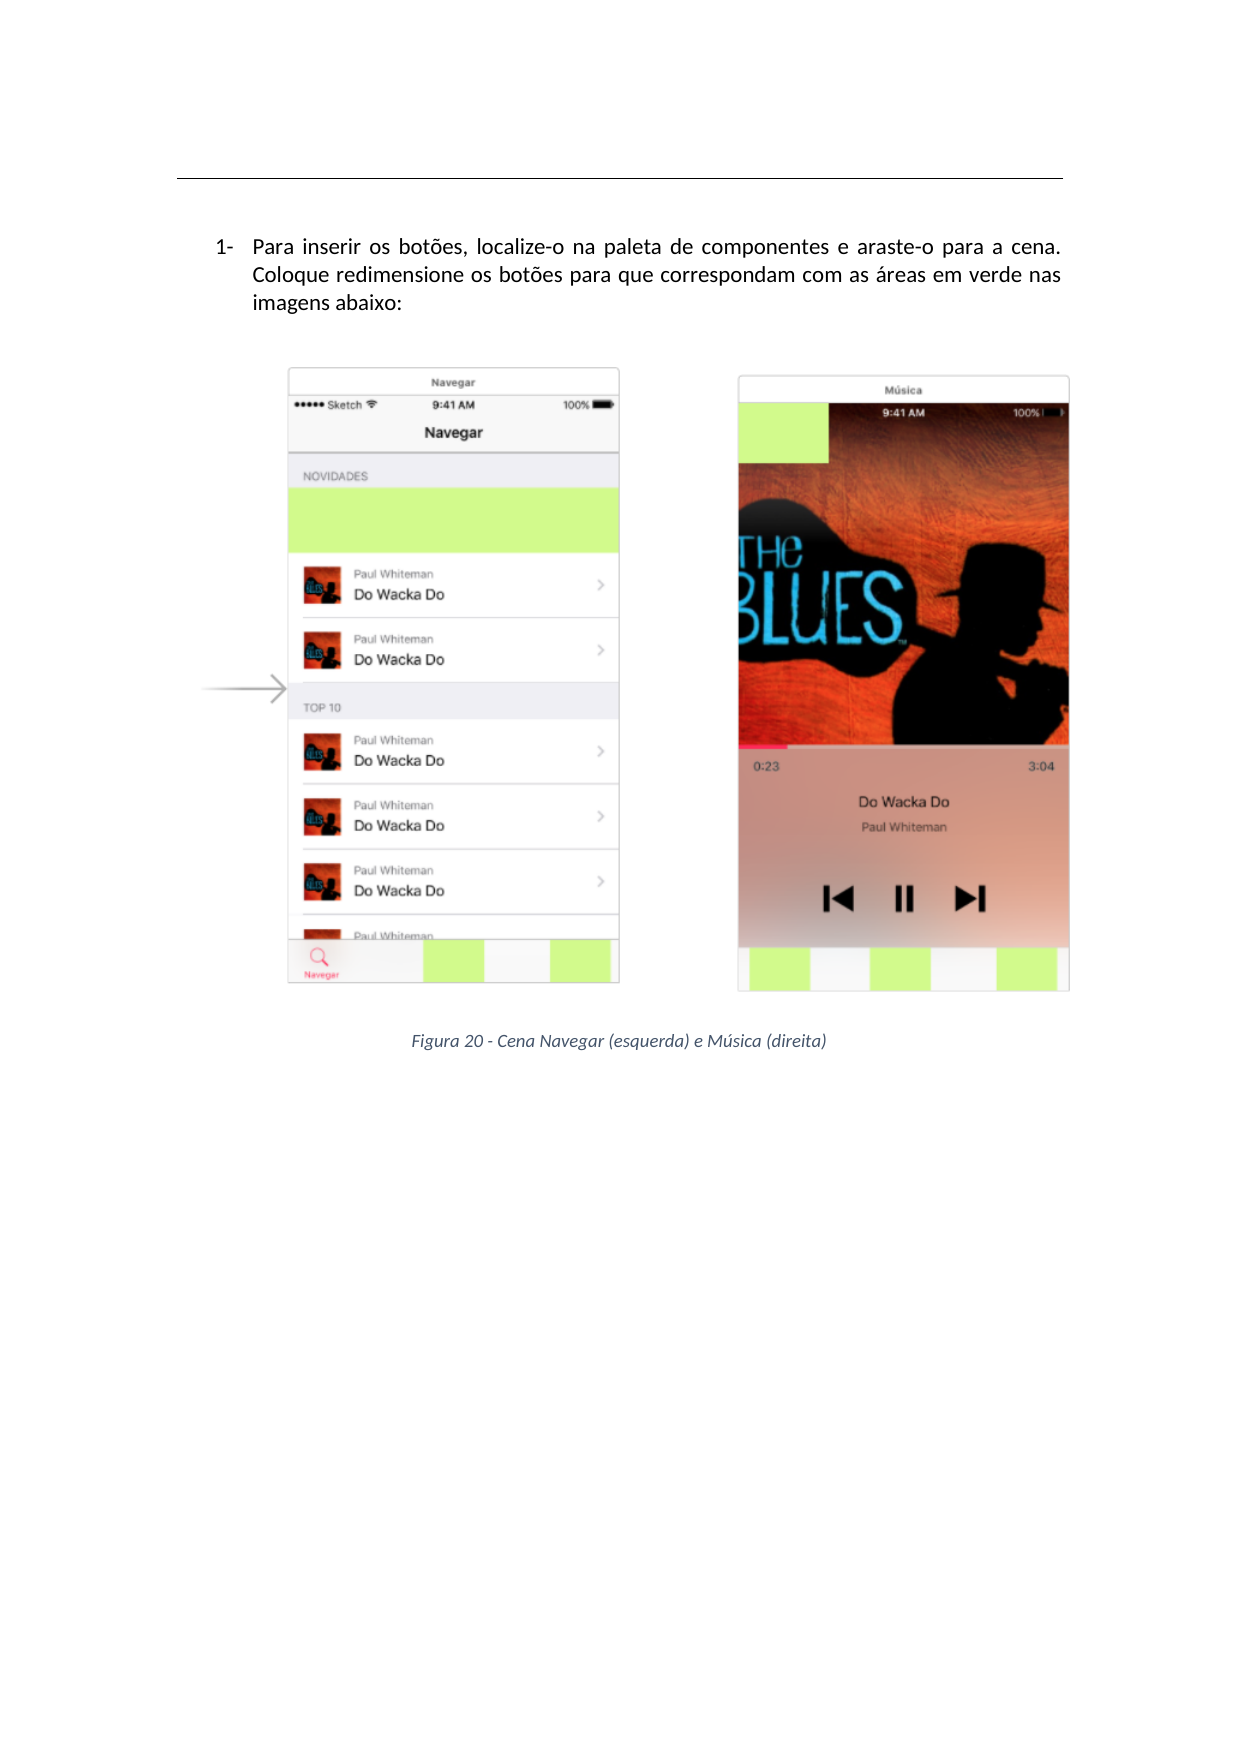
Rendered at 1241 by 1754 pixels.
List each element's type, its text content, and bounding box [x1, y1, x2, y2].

text Figura - Cena Navegar (esquerda) e Música (direita) [177, 1029, 1063, 1052]
picture [177, 336, 1118, 1017]
list Para inserir os botões, localize-o na paleta de componentes e araste-o para a cena. Coloque redimensione os botões para que correspondam com as áreas em verde nas imagens abaixo: [215, 232, 1063, 316]
